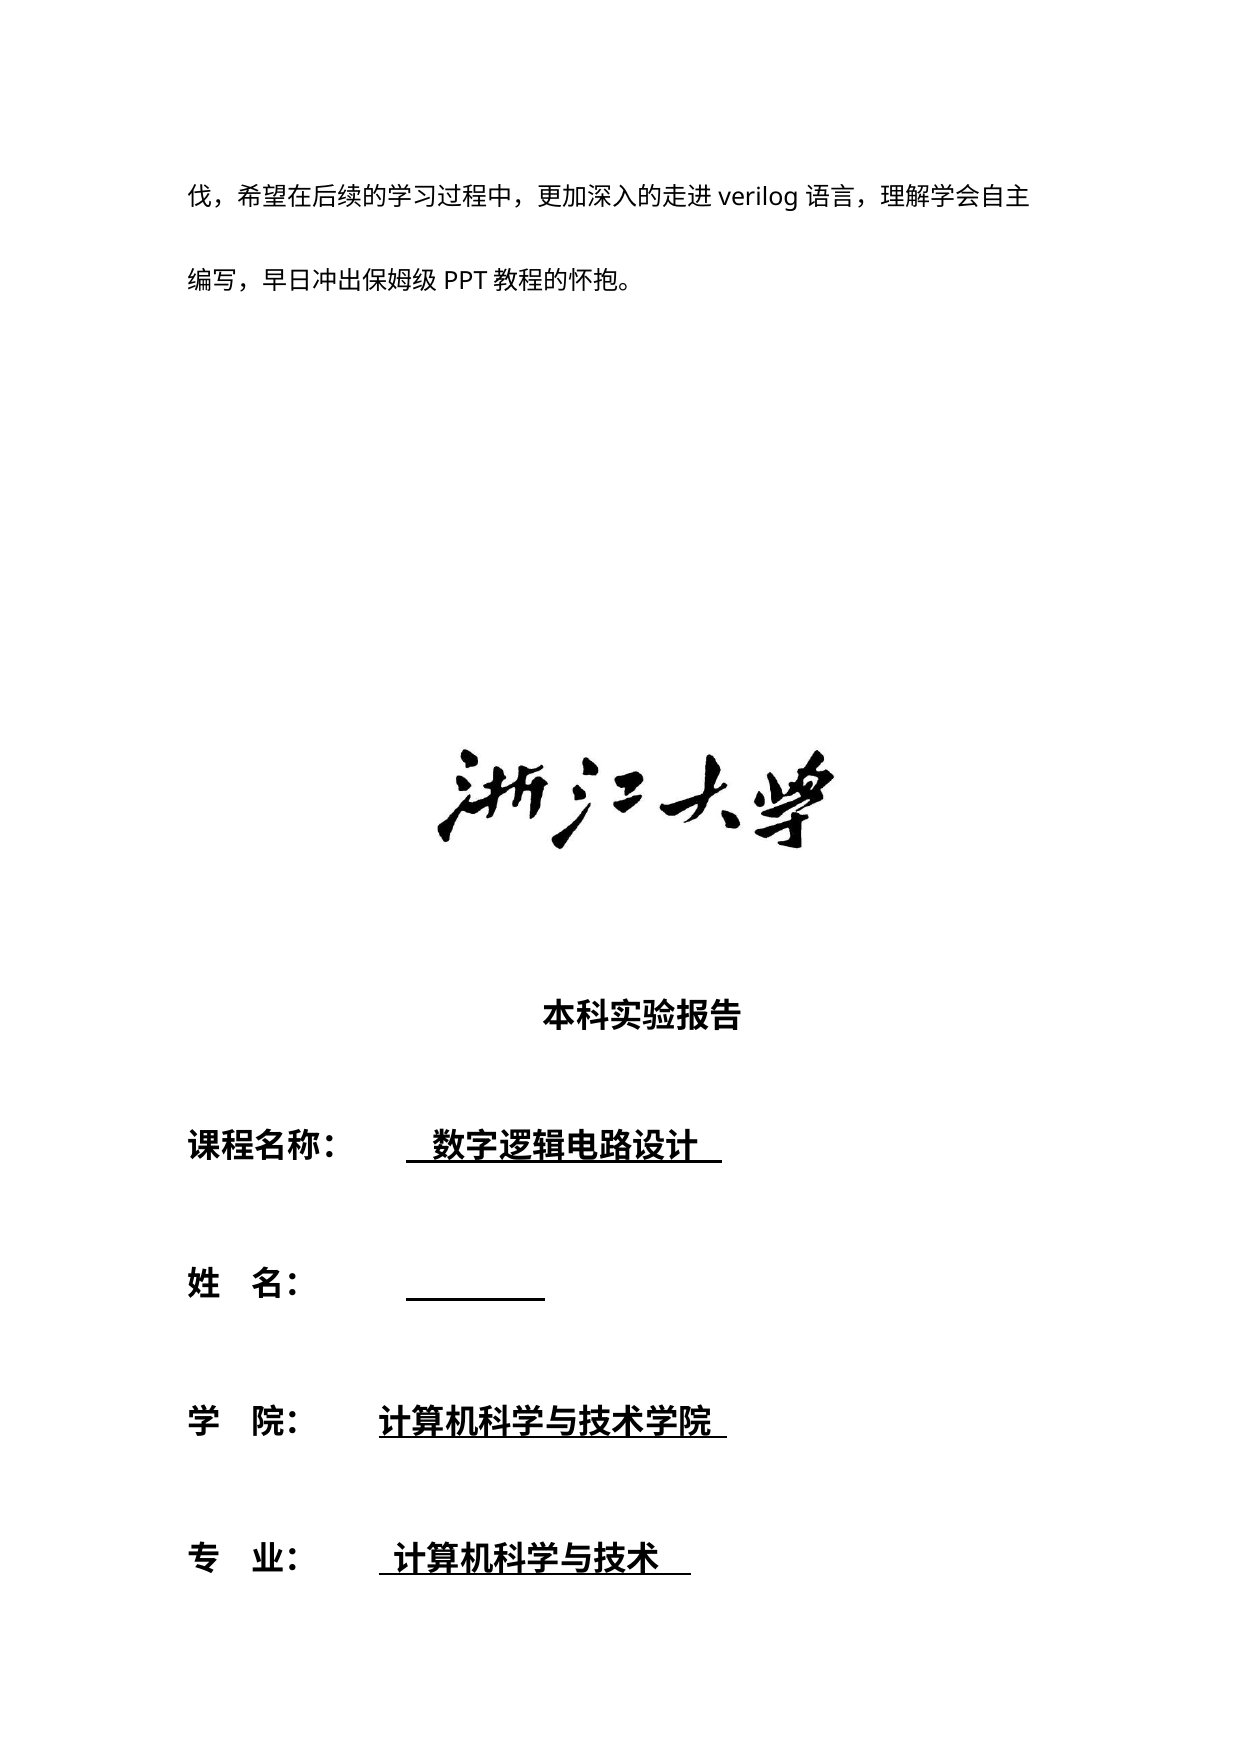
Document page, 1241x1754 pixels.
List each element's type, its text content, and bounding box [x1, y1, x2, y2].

text 姓 名： [187, 1248, 1053, 1313]
text 本科实验报告 [543, 981, 1053, 1046]
picture [437, 747, 836, 850]
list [187, 162, 1053, 311]
text 专 业： 计算机科学与技术 [187, 1523, 1053, 1588]
text 课程名称： 数字逻辑电路设计 [187, 1111, 1053, 1176]
text 学 院： 计算机科学与技术学院 [187, 1386, 1053, 1451]
